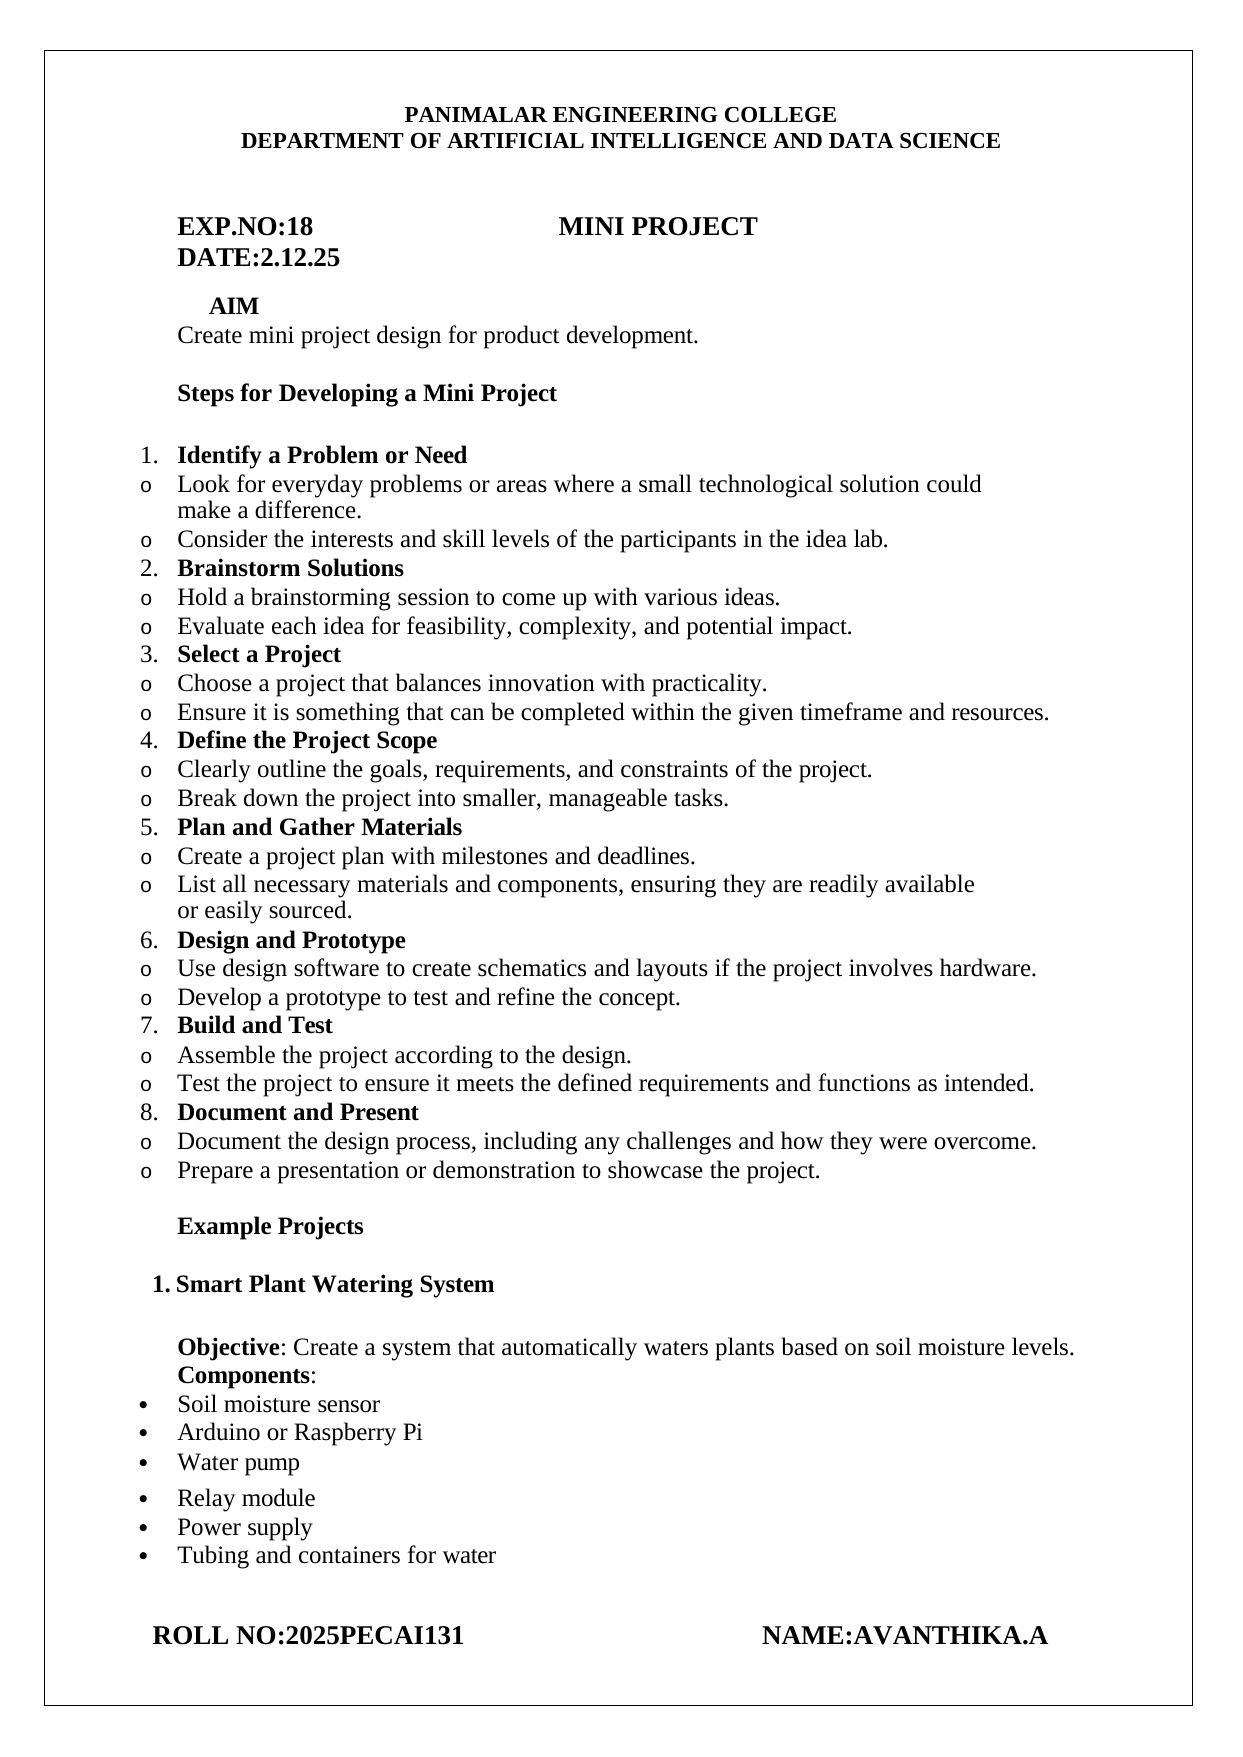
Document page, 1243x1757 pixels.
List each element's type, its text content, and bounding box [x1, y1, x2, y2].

list Evaluate each idea for feasibility, complexity, and potential impact. [140, 611, 1184, 640]
list Arduino or Raspberry Pi [139, 1418, 1184, 1447]
list Ensure it is something that can be completed within the given timeframe and resources. [139, 698, 1184, 726]
subtitle Define the Project Scope [140, 726, 1184, 754]
list Clearly outline the goals, requirements, and constraints of the project. [140, 754, 1184, 784]
subtitle Steps for Developing a Mini Project [177, 378, 1184, 407]
list Use design software to create schematics and layouts if the project involves hardware. [139, 953, 1184, 983]
list Identify a Problem or Need [140, 440, 1184, 469]
list Choose a project that balances innovation with practicality. [140, 668, 1184, 698]
subtitle Build and Test [140, 1011, 1184, 1039]
list Consider the interests and skill levels of the participants in the idea lab. [140, 524, 1184, 554]
subtitle Plan and Gather Materials [140, 812, 1184, 841]
list Create a project plan with milestones and deadlines. [140, 841, 1184, 870]
subtitle EXP.NO:18 MINI PROJECT DATE:2.12.25 [177, 210, 759, 272]
subtitle Select a Project [140, 640, 1184, 668]
subtitle Example Projects [177, 1211, 1184, 1240]
list Assemble the project according to the design. [140, 1040, 1184, 1069]
list Soil moisture sensor [139, 1389, 1184, 1418]
subtitle Design and Prototype [140, 925, 1184, 953]
list Relay module [139, 1483, 1184, 1512]
list Break down the project into smaller, manageable tasks. [140, 784, 1184, 812]
list Tubing and containers for water [139, 1541, 1184, 1569]
list Smart Plant Watering System [152, 1269, 1184, 1298]
text Create mini project design for product development. [177, 320, 1184, 348]
subtitle AIM [209, 291, 1184, 320]
subtitle Components: [177, 1361, 1184, 1389]
list Power supply [139, 1512, 1184, 1541]
list Water pump [139, 1447, 1184, 1475]
list Hold a brainstorming session to come up with various ideas. [140, 582, 1184, 611]
list Document the design process, including any challenges and how they were overcome. [139, 1126, 1184, 1155]
list Prepare a presentation or demonstration to showcase the project. [140, 1155, 1184, 1185]
text Objective: Create a system that automatically waters plants based on soil moisture levels. [177, 1332, 1184, 1361]
list List all necessary materials and components, ensuring they are readily available or easily sourced. [139, 872, 996, 924]
list Develop a prototype to test and refine the concept. [140, 983, 1184, 1011]
subtitle Document and Present [140, 1098, 1184, 1126]
list Test the project to ensure it meets the defined requirements and functions as intended. [139, 1069, 1184, 1098]
subtitle Brainstorm Solutions [140, 554, 1184, 582]
list Look for everyday problems or areas where a small technological solution could make a difference. [139, 470, 1035, 524]
